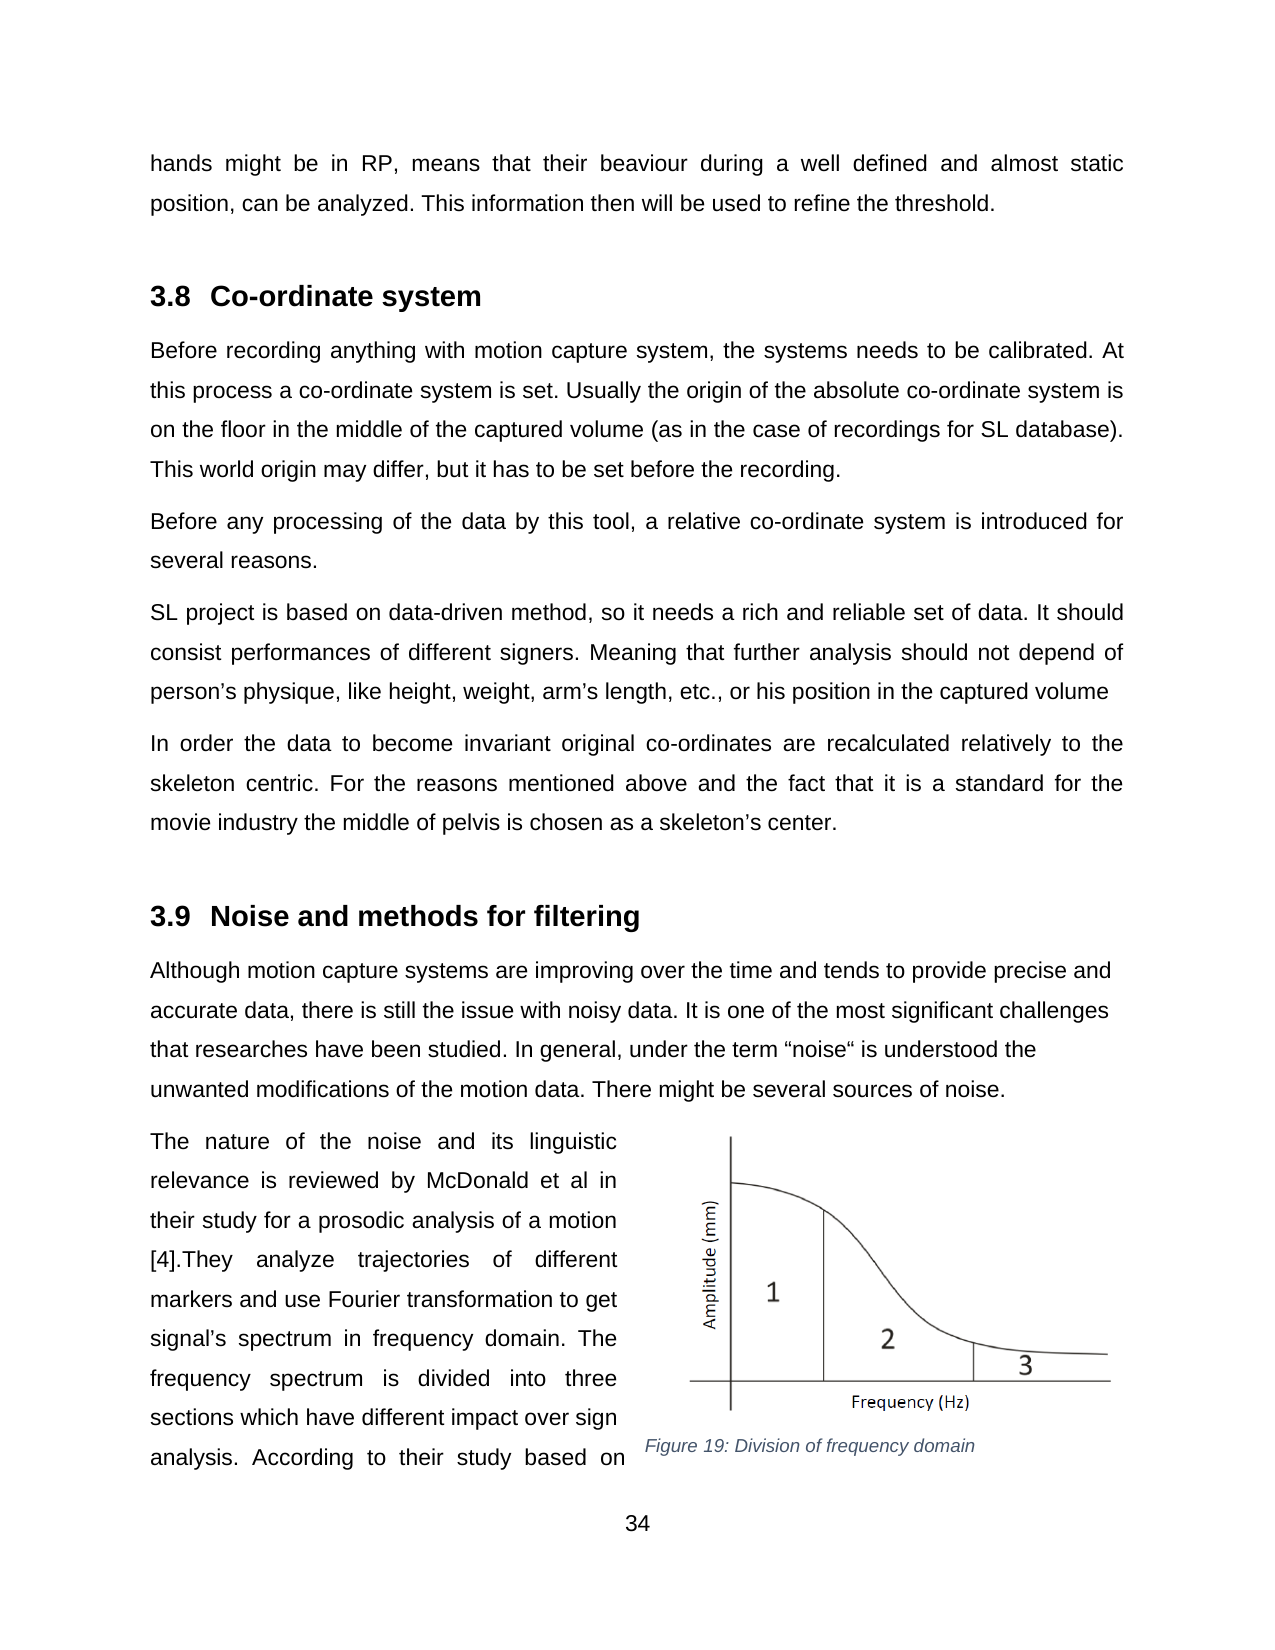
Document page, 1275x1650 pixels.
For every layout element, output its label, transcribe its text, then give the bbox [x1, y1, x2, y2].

picture [636, 1131, 1161, 1422]
text In order the data to become invariant original co-ordinates are recalculated relatively to the skeleton centric. For the reasons mentioned above and the fact that it is a standard for the movie industry the middle of pelvis is chosen as a skeleton’s center. [150, 730, 1125, 836]
text Although motion capture systems are improving over the time and tends to provide precise and accurate data, there is still the issue with noisy data. It is one of the most significant challenges that researches have been studied. In general, under the term “noise“ is understood the unwanted modifications of the motion data. There might be several sources of noise. [150, 957, 1125, 1102]
subtitle Noise and methods for filtering [150, 899, 1125, 932]
text Before any processing of the data by this tool, a relative co-ordinate system is introduced for several reasons. [150, 508, 1125, 574]
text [150, 1128, 1125, 1470]
text Before recording anything with motion capture system, the systems needs to be calibrated. At this process a co-ordinate system is set. Usually the origin of the absolute co-ordinate system is on the floor in the middle of the captured volume (as in the case of recordings for SL database). This world origin may differ, but it has to be set before the recording. [150, 337, 1125, 482]
subtitle Co-ordinate system [150, 279, 1125, 312]
text SL project is based on data-driven method, so it needs a rich and reliable set of data. It should consist performances of different signers. Meaning that further analysis should not depend of person’s physique, like height, weight, arm’s length, etc., or his position in the captured volume [150, 599, 1125, 705]
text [150, 150, 1125, 216]
